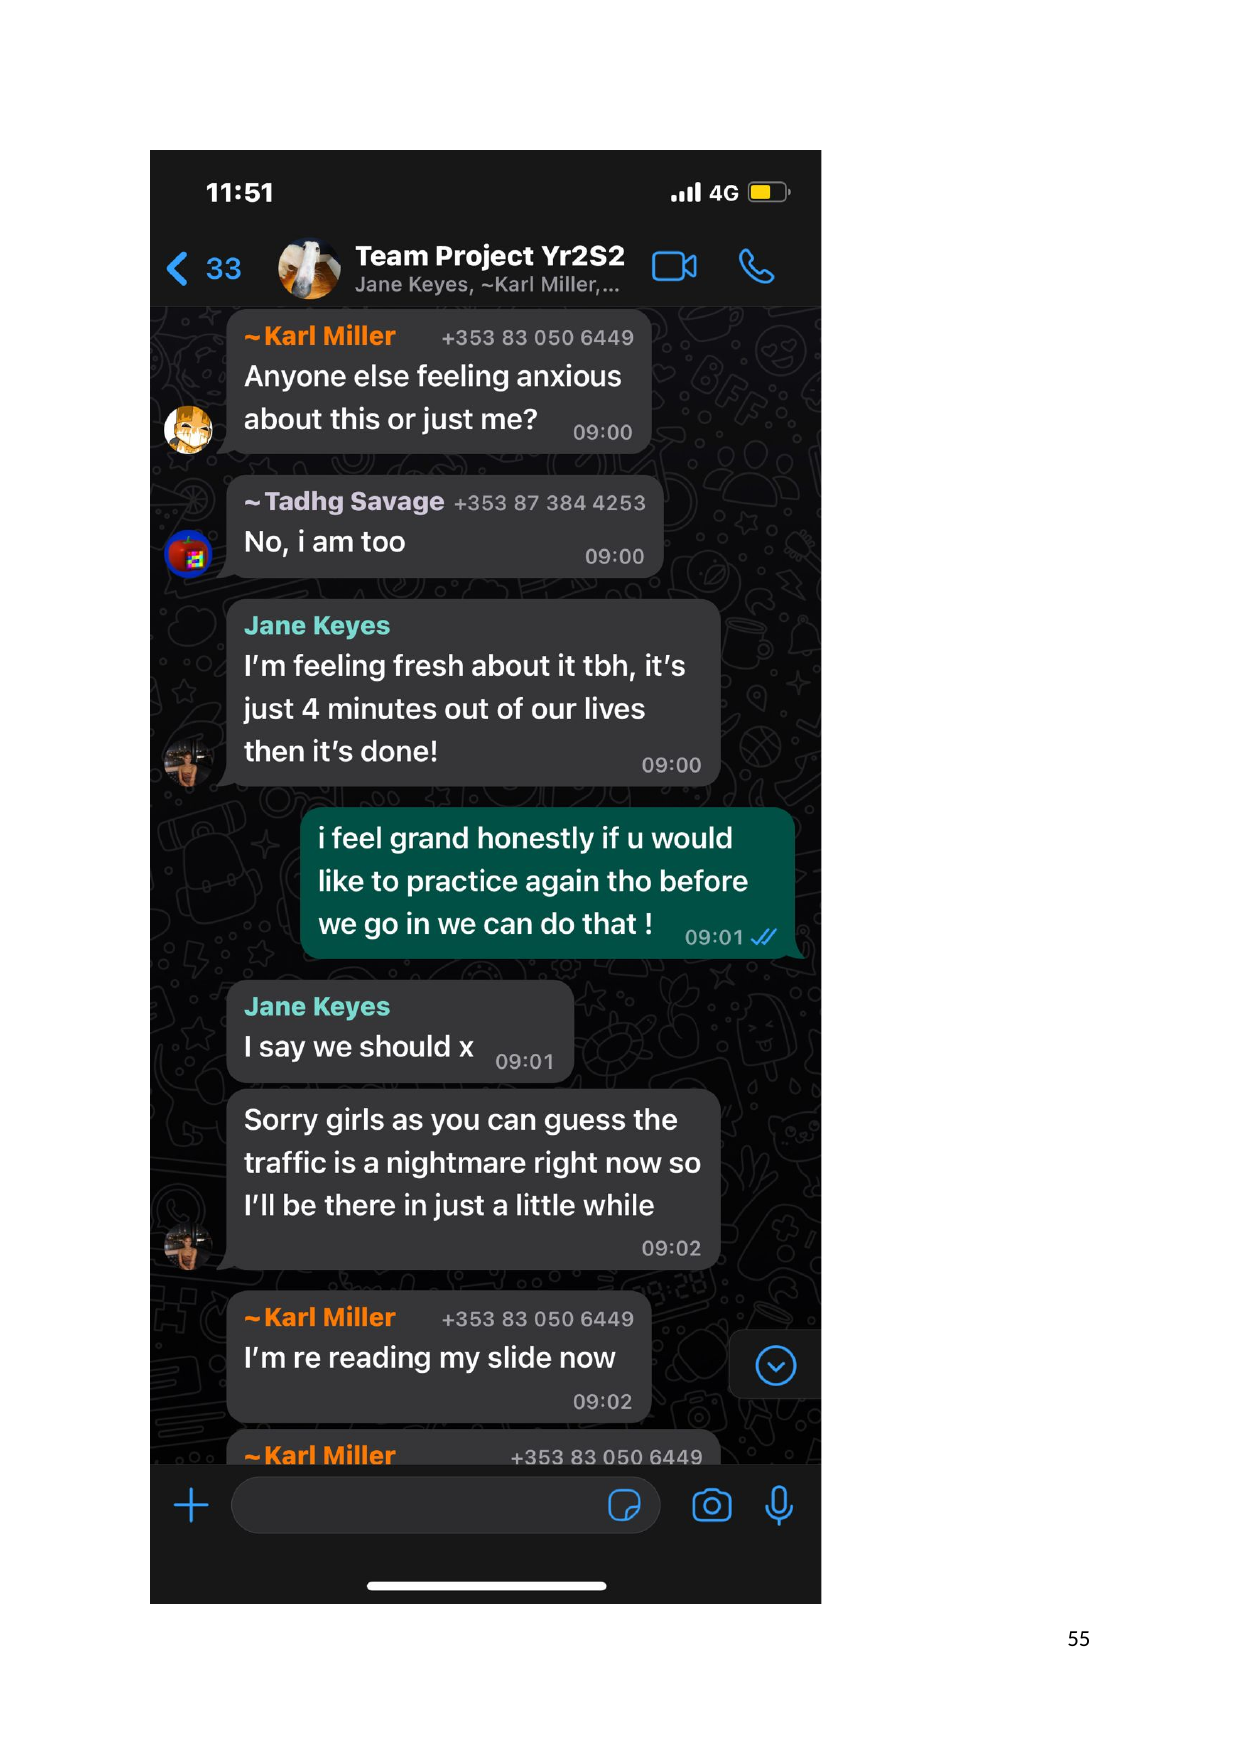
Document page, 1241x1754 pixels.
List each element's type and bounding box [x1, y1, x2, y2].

picture [150, 150, 822, 1604]
